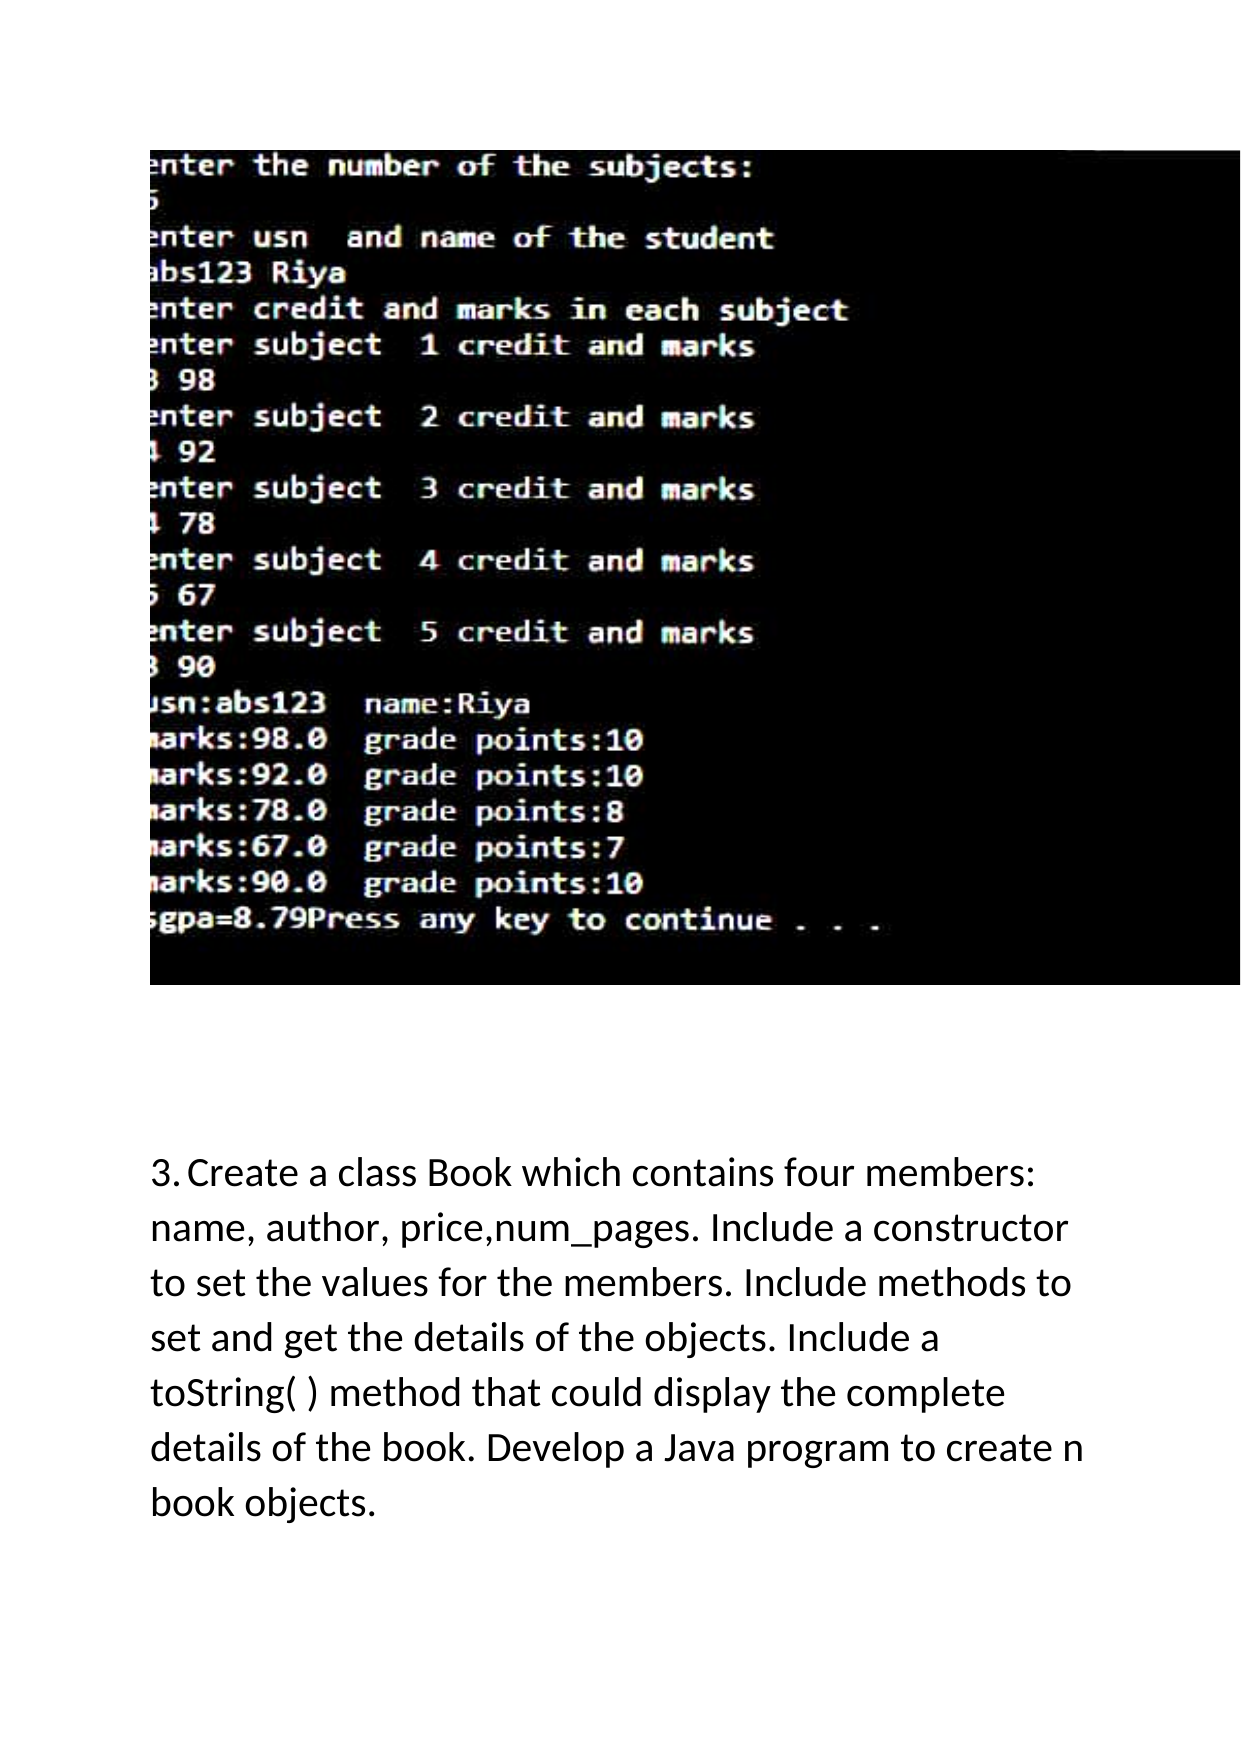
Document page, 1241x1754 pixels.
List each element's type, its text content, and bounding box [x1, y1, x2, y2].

text 3. Create a class Book which contains four members: name, author, price,num_pages. Include a constructor to set the values for the members. Include methods to set and get the details of the objects. Include a toString( ) method that could display the complete details of the book. Develop a Java program to create n book objects. [150, 1146, 1090, 1526]
picture [150, 150, 1241, 985]
